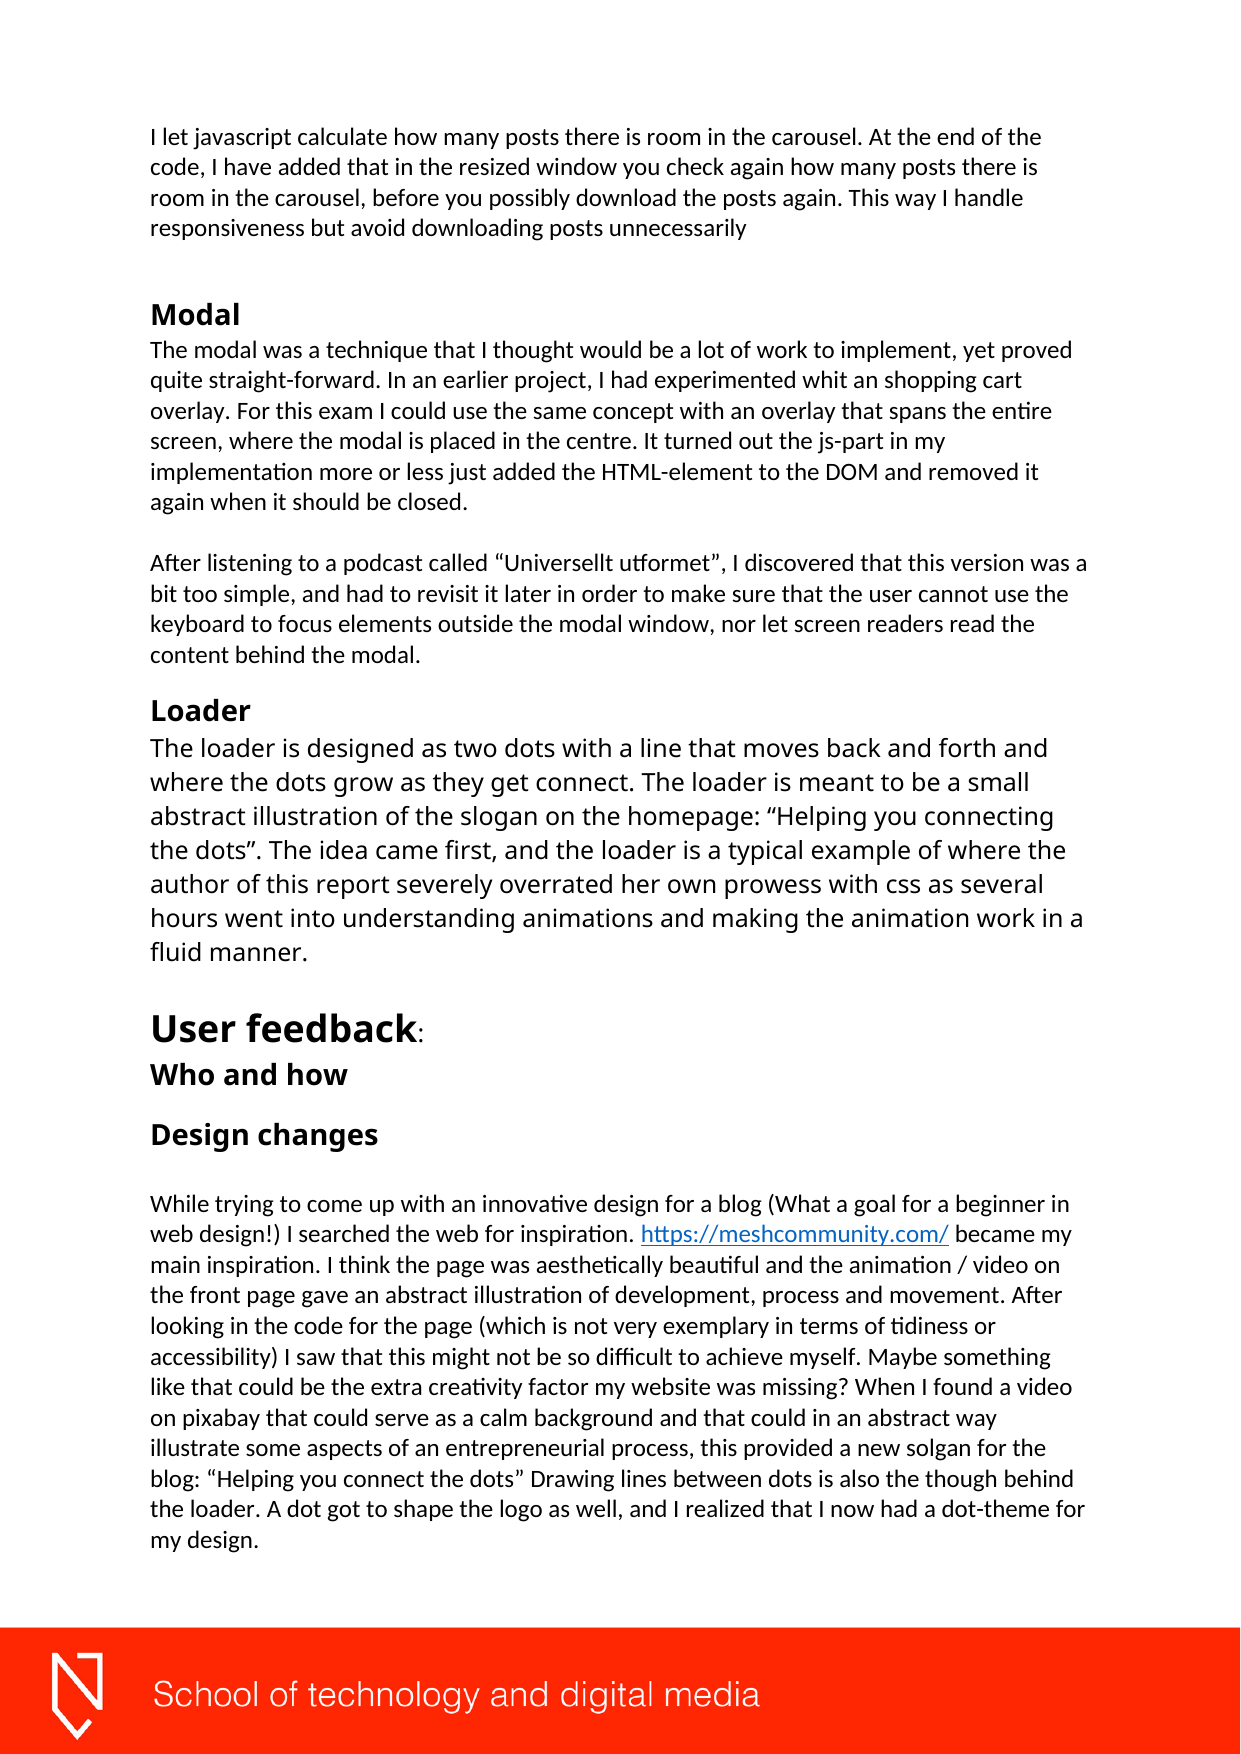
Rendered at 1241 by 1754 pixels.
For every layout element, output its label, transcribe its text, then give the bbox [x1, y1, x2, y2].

text While trying to come up with an innovative design for a blog (What a goal for a beginner in web design!) I searched the web for inspiration. https://meshcommunity.com/ became my main inspiration. I think the page was aesthetically beautiful and the animation / video on the front page gave an abstract illustration of development, process and movement. After looking in the code for the page (which is not very exemplary in terms of tidiness or accessibility) I saw that this might not be so difficult to achieve myself. Maybe something like that could be the extra creativity factor my website was missing? When I found a video on pixabay that could serve as a calm background and that could in an abstract way illustrate some aspects of an entrepreneurial process, this provided a new solgan for the blog: “Helping you connect the dots” Drawing lines between dots is also the though behind the loader. A dot got to shape the logo as well, and I realized that I now had a dot-theme for my design. [150, 1188, 1090, 1554]
text The modal was a technique that I thought would be a lot of work to implement, yet proved quite straight-forward. In an earlier project, I had experimented whit an shopping cart overlay. For this exam I could use the same concept with an overlay that spans the entire screen, where the modal is placed in the centre. It turned out the js-part in my implementation more or less just added the HTML-element to the DOM and removed it again when it should be closed. [150, 334, 1090, 517]
text The loader is designed as two dots with a line that moves back and forth and where the dots grow as they get connect. The loader is meant to be a small abstract illustration of the slogan on the homepage: “Helping you connecting the dots”. The idea came first, and the loader is a typical example of where the author of this report severely overrated her own prowess with css as several hours went into understanding animations and making the animation work in a fluid manner. [150, 730, 1090, 969]
subtitle Design changes [150, 1114, 1090, 1154]
picture [0, 1618, 1241, 1754]
text I let javascript calculate how many posts there is room in the carousel. At the end of the code, I have added that in the resized window you check again how many posts there is room in the carousel, before you possibly download the posts again. This way I handle responsiveness but avoid downloading posts unnecessarily [150, 121, 1090, 243]
text User feedback: [150, 1003, 1090, 1054]
text After listening to a podcast called “Universellt utformet”, I discovered that this version was a bit too simple, and had to revisit it later in order to make sure that the user cannot use the keyboard to focus elements outside the modal window, nor let screen readers read the content behind the modal. [150, 548, 1090, 670]
subtitle Loader [150, 691, 1090, 730]
subtitle Modal [150, 294, 1090, 334]
text Who and how [150, 1054, 1090, 1093]
